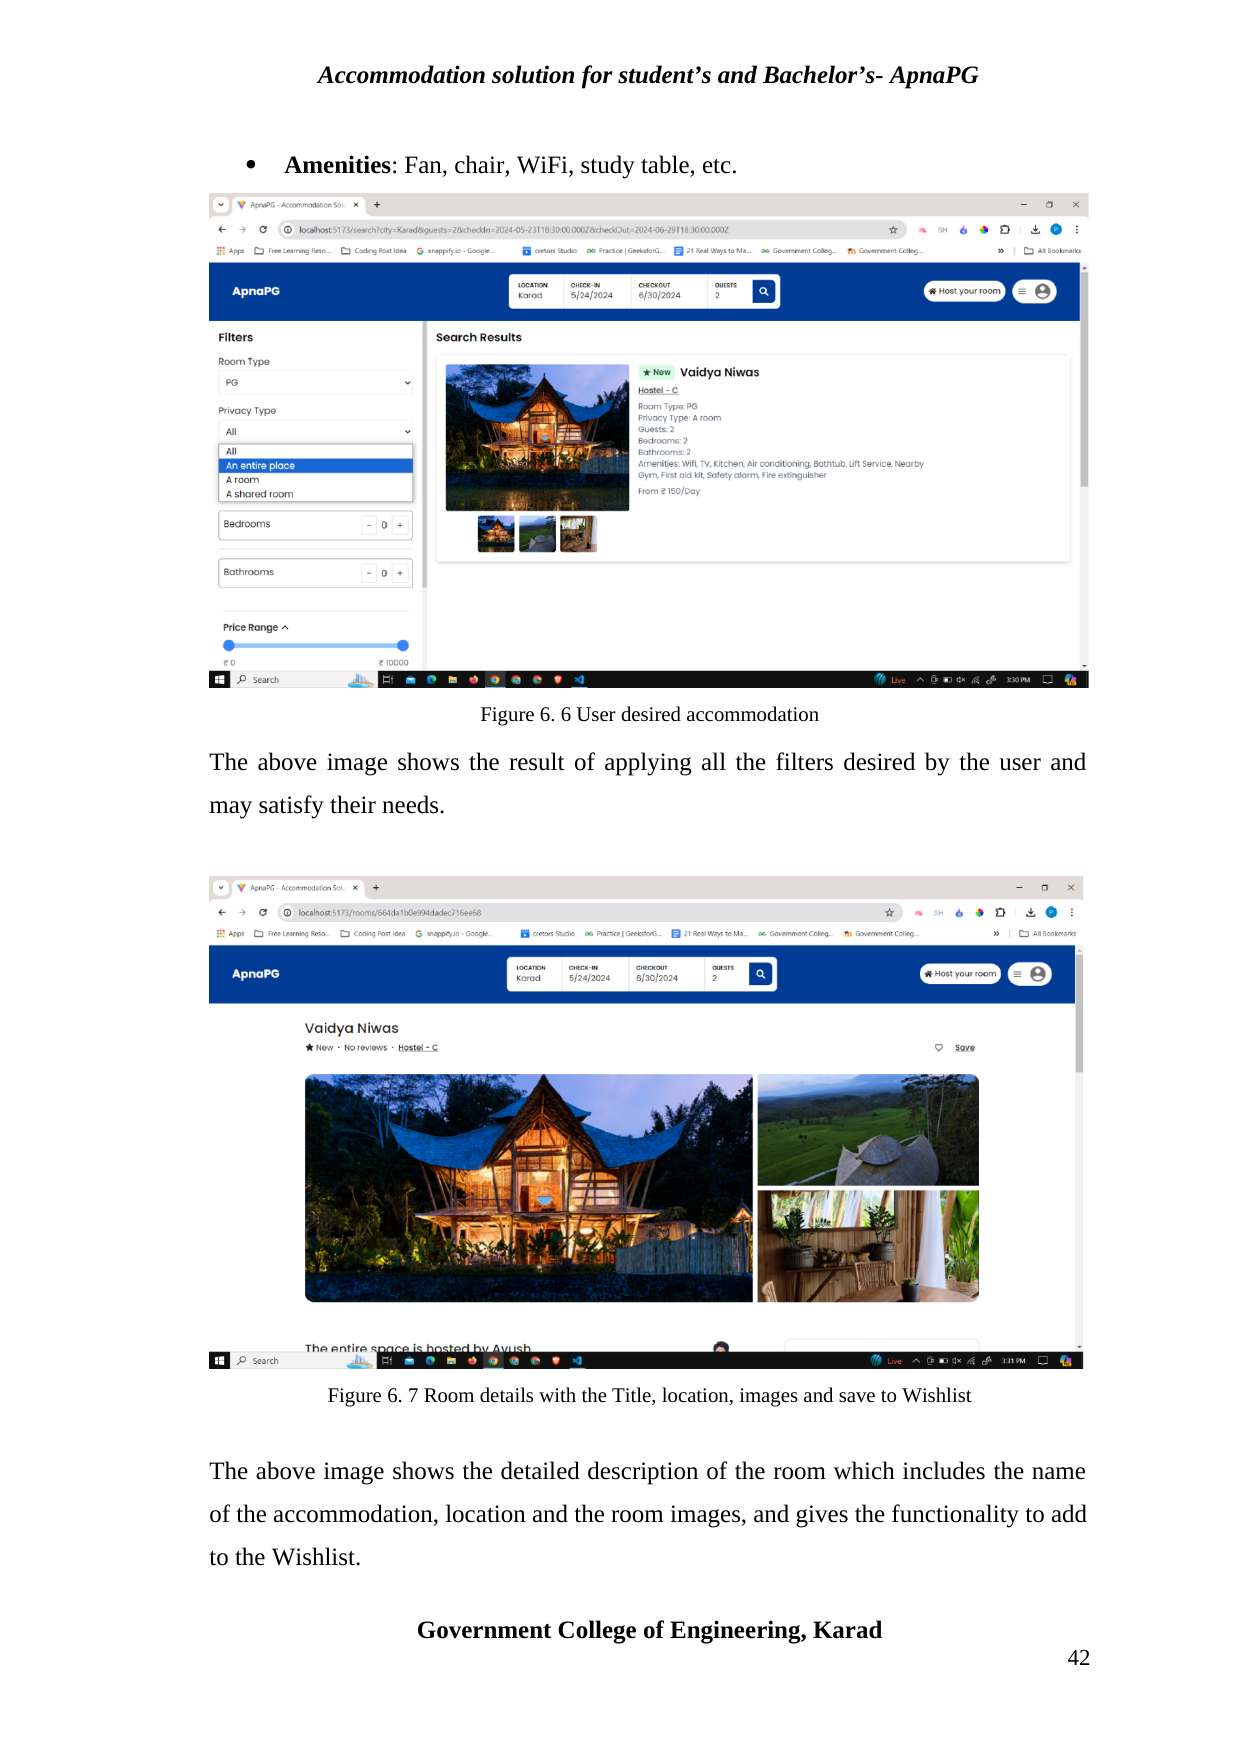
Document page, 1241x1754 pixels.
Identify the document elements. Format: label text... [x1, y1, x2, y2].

text Figure 6. 6 User desired accommodation [209, 702, 1090, 726]
text The above image shows the result of applying all the filters desired by the user and may satisfy their needs. [209, 747, 1088, 819]
picture [209, 876, 1084, 1369]
text The above image shows the detailed description of the room which includes the name of the accommodation, location and the room images, and gives the functionality to add to the Wishlist. [209, 1456, 1088, 1571]
list Amenities: Fan, chair, WiFi, study table, etc. [247, 150, 1088, 179]
text Figure 6. 7 Room details with the Title, location, images and save to Wishlist [209, 1383, 1090, 1407]
picture [209, 193, 1089, 688]
